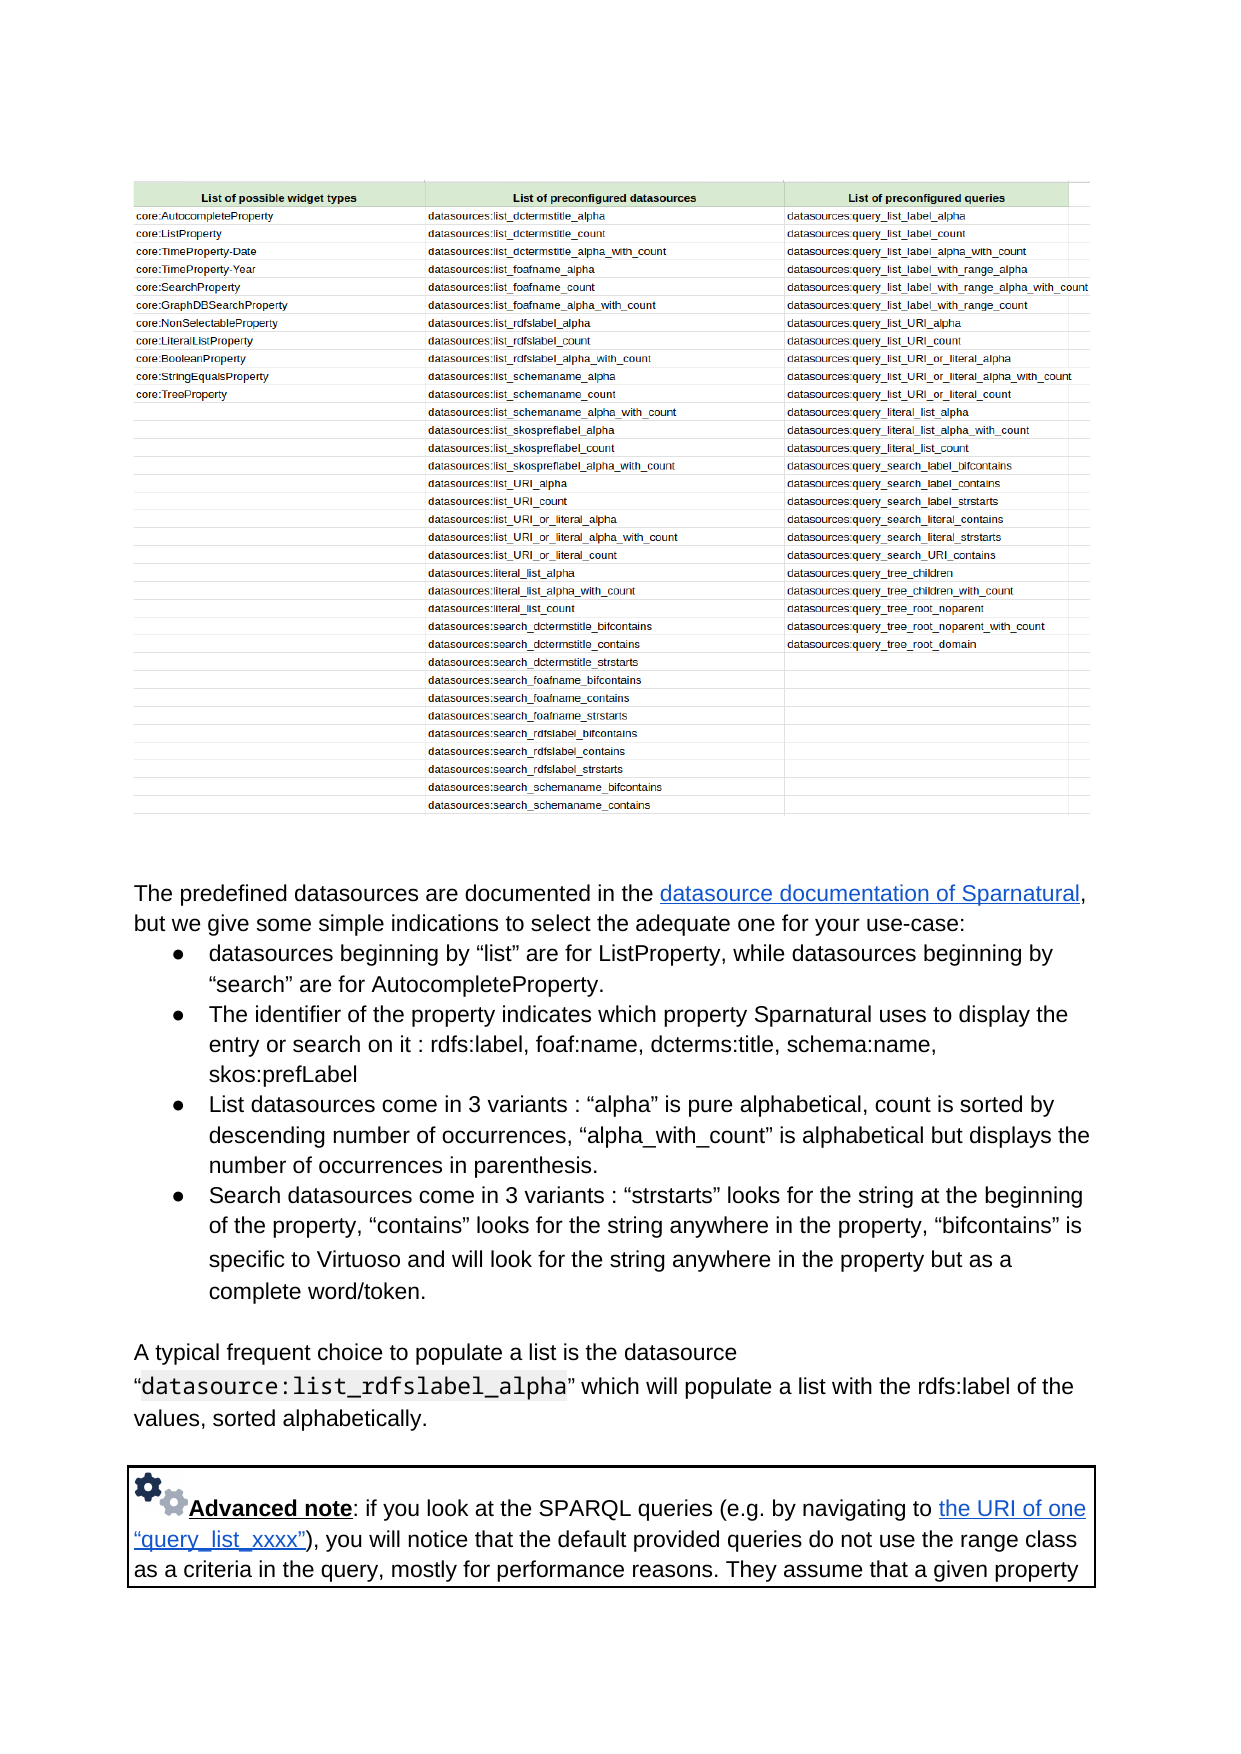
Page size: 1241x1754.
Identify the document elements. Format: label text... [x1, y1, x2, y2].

list datasources beginning by “list” are for ListProperty, while datasources beginning by “search” are for AutocompleteProperty. [171, 940, 1090, 997]
picture [133, 180, 1090, 816]
picture [133, 1471, 189, 1517]
text A typical frequent choice to populate a list is the datasource “datasource:list_rdfslabel_alpha” which will populate a list with the rdfs:label of the values, sorted alphabetically. [133, 1339, 1090, 1431]
list List datasources come in 3 variants : “alpha” is pure alphabetical, count is sorted by descending number of occurrences, “alpha_with_count” is alphabetical but displays the number of occurrences in parenthesis. [171, 1091, 1090, 1178]
list Search datasources come in 3 variants : “strstarts” looks for the string at the beginning of the property, “contains” looks for the string anywhere in the property, “bifcontains” is specific to Virtuoso and will look for the string anywhere in the property but as a complete word/token. [171, 1182, 1090, 1305]
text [129, 1468, 1094, 1586]
list The identifier of the property indicates which property Sparnatural uses to display the entry or search on it : rdfs:label, foaf:name, dcterms:title, schema:name, skos:prefLabel [171, 1001, 1090, 1087]
text The predefined datasources are documented in the datasource documentation of Sparnatural, but we give some simple indications to select the adequate one for your use-case: [133, 880, 1090, 936]
